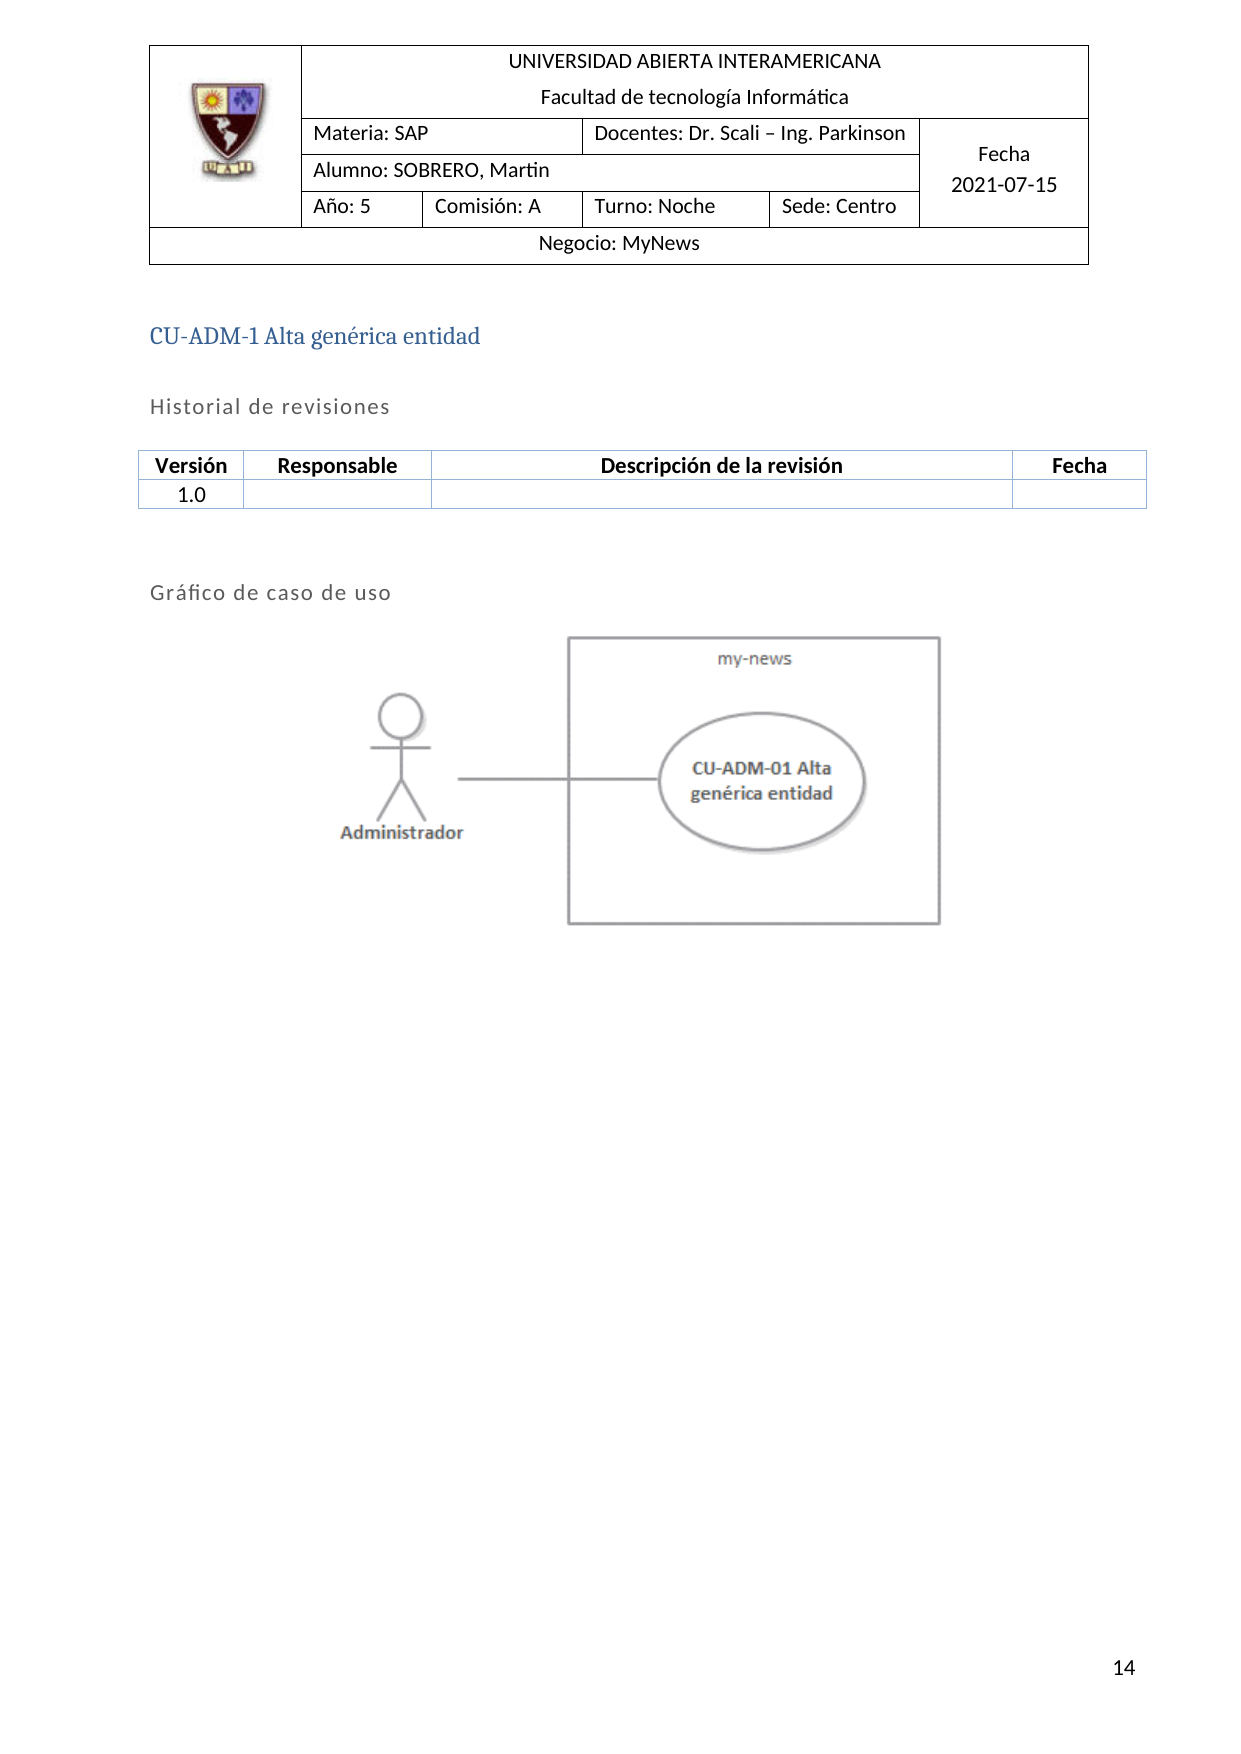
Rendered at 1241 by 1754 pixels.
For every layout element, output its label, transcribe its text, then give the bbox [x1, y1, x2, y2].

table_cell 1.0 [139, 480, 243, 508]
table_cell [432, 480, 1012, 508]
subtitle Historial de revisiones [150, 392, 1135, 421]
table_header Versión [139, 451, 243, 479]
subtitle Gráfico de caso de uso [150, 578, 1135, 607]
table_cell [244, 480, 431, 508]
table_header Fecha [1013, 451, 1146, 479]
picture [177, 74, 278, 187]
table_header Descripción de la revisión [432, 451, 1012, 479]
subtitle CU-ADM-1 Alta genérica entidad [150, 322, 1135, 351]
table_cell [1013, 480, 1146, 508]
picture [336, 635, 949, 935]
table_header Responsable [244, 451, 431, 479]
